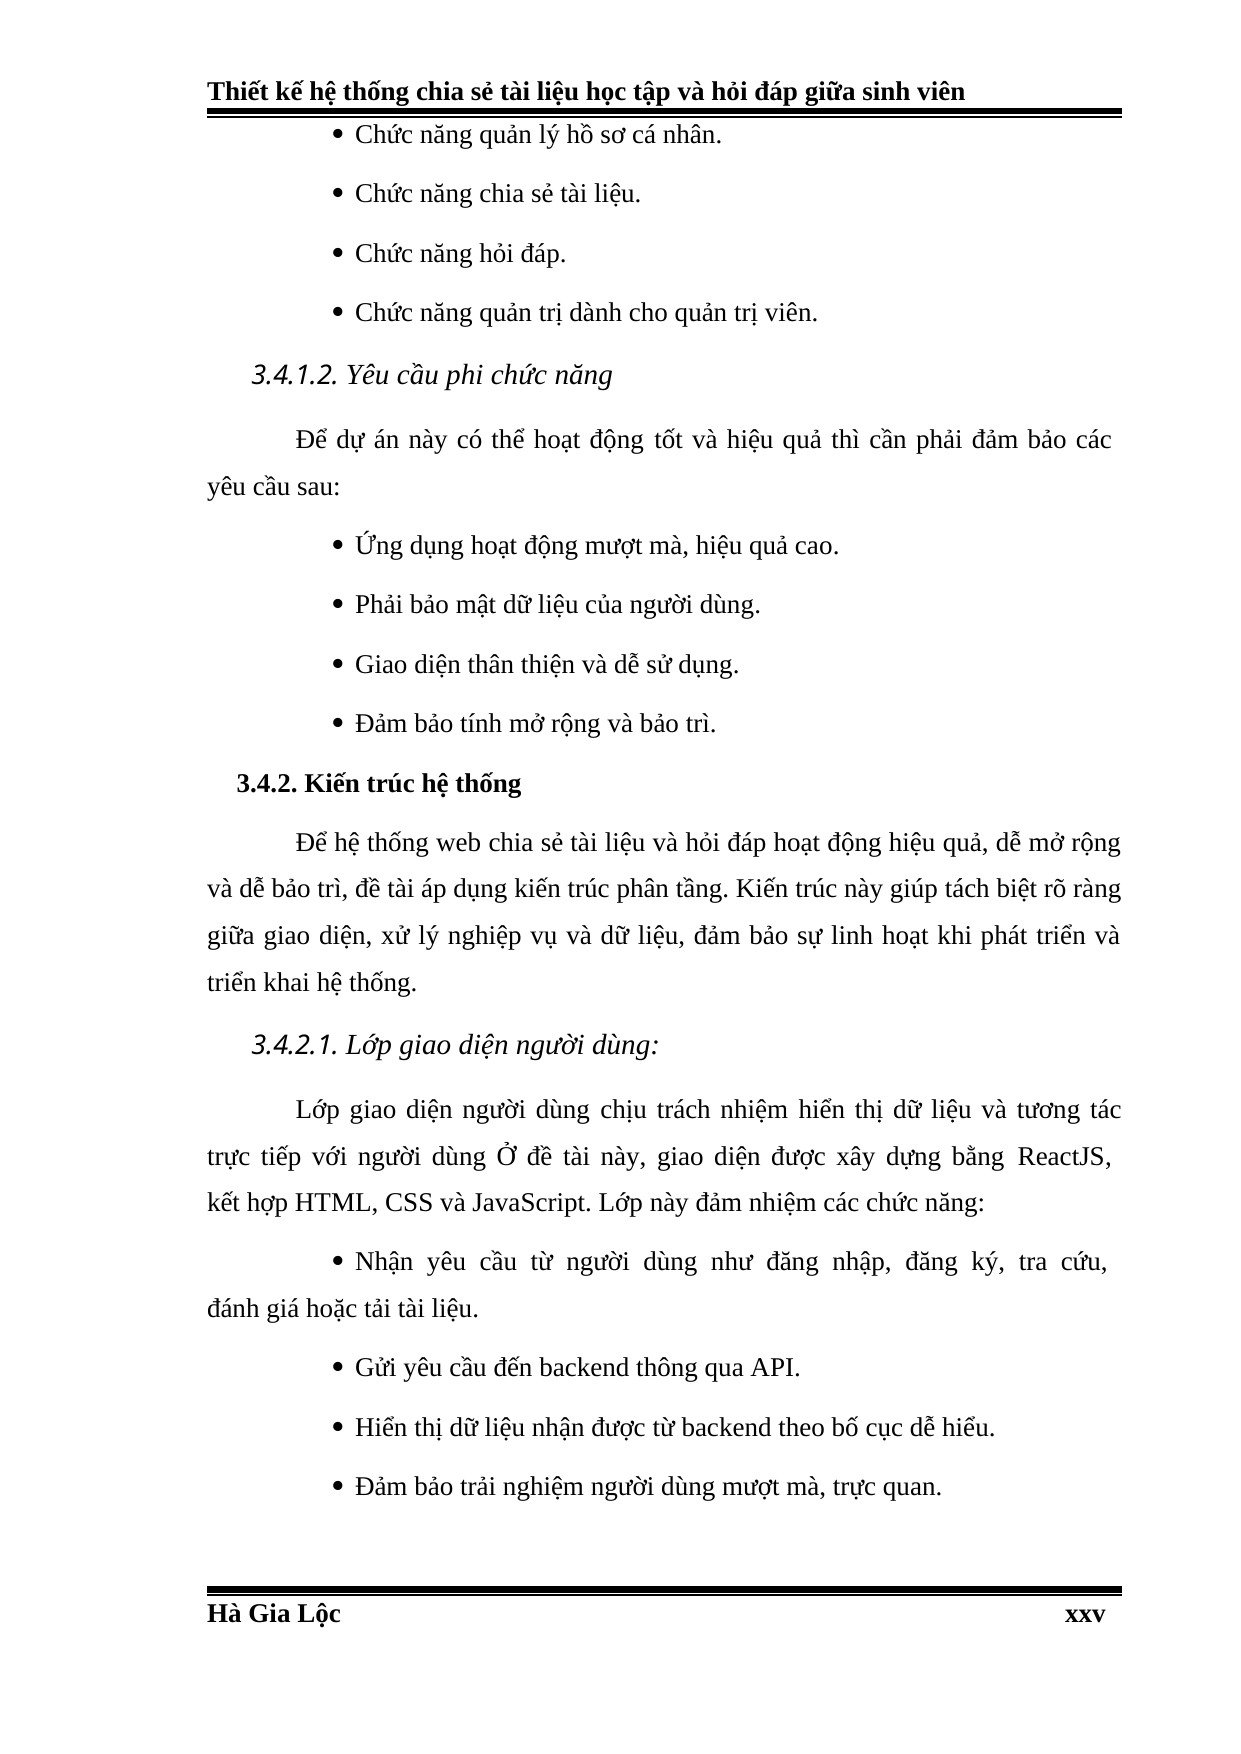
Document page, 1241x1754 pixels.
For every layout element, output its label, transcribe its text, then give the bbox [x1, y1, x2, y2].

list Chức năng quản lý hồ sơ cá nhân. [207, 118, 1122, 149]
list Đảm bảo trải nghiệm người dùng mượt mà, trực quan. [207, 1470, 1122, 1501]
text Để hệ thống web chia sẻ tài liệu và hỏi đáp hoạt động hiệu quả, dễ mở rộng và dễ bảo trì, đề tài áp dụng kiến trúc phân tầng. Kiến trúc này giúp tách biệt rõ ràng giữa giao diện, xử lý nghiệp vụ và dữ liệu, đảm bảo sự linh hoạt khi phát triển và triển khai hệ thống. [207, 826, 1122, 997]
list Đảm bảo tính mở rộng và bảo trì. [207, 707, 1122, 739]
list Ứng dụng hoạt động mượt mà, hiệu quả cao. [207, 529, 1122, 561]
list Gửi yêu cầu đến backend thông qua API. [207, 1351, 1122, 1383]
list Nhận yêu cầu từ người dùng như đăng nhập, đăng ký, tra cứu, đánh giá hoặc tải tài liệu. [207, 1245, 1122, 1323]
subtitle Yêu cầu phi chức năng [222, 356, 1122, 392]
list Chức năng quản trị dành cho quản trị viên. [207, 296, 1122, 327]
list Chức năng chia sẻ tài liệu. [207, 177, 1122, 209]
subtitle Lớp giao diện người dùng: [222, 1025, 1122, 1062]
text Lớp giao diện người dùng chịu trách nhiệm hiển thị dữ liệu và tương tác trực tiếp với người dùng Ở đề tài này, giao diện được xây dựng bằng ReactJS, kết hợp HTML, CSS và JavaScript. Lớp này đảm nhiệm các chức năng: [207, 1093, 1122, 1217]
list Phải bảo mật dữ liệu của người dùng. [207, 589, 1122, 620]
list Hiển thị dữ liệu nhận được từ backend theo bố cục dễ hiểu. [207, 1411, 1122, 1442]
list Chức năng hỏi đáp. [207, 237, 1122, 268]
subtitle Kiến trúc hệ thống [222, 767, 1122, 798]
list Giao diện thân thiện và dễ sử dụng. [207, 648, 1122, 679]
text Để dự án này có thể hoạt động tốt và hiệu quả thì cần phải đảm bảo các yêu cầu sau: [207, 423, 1122, 501]
